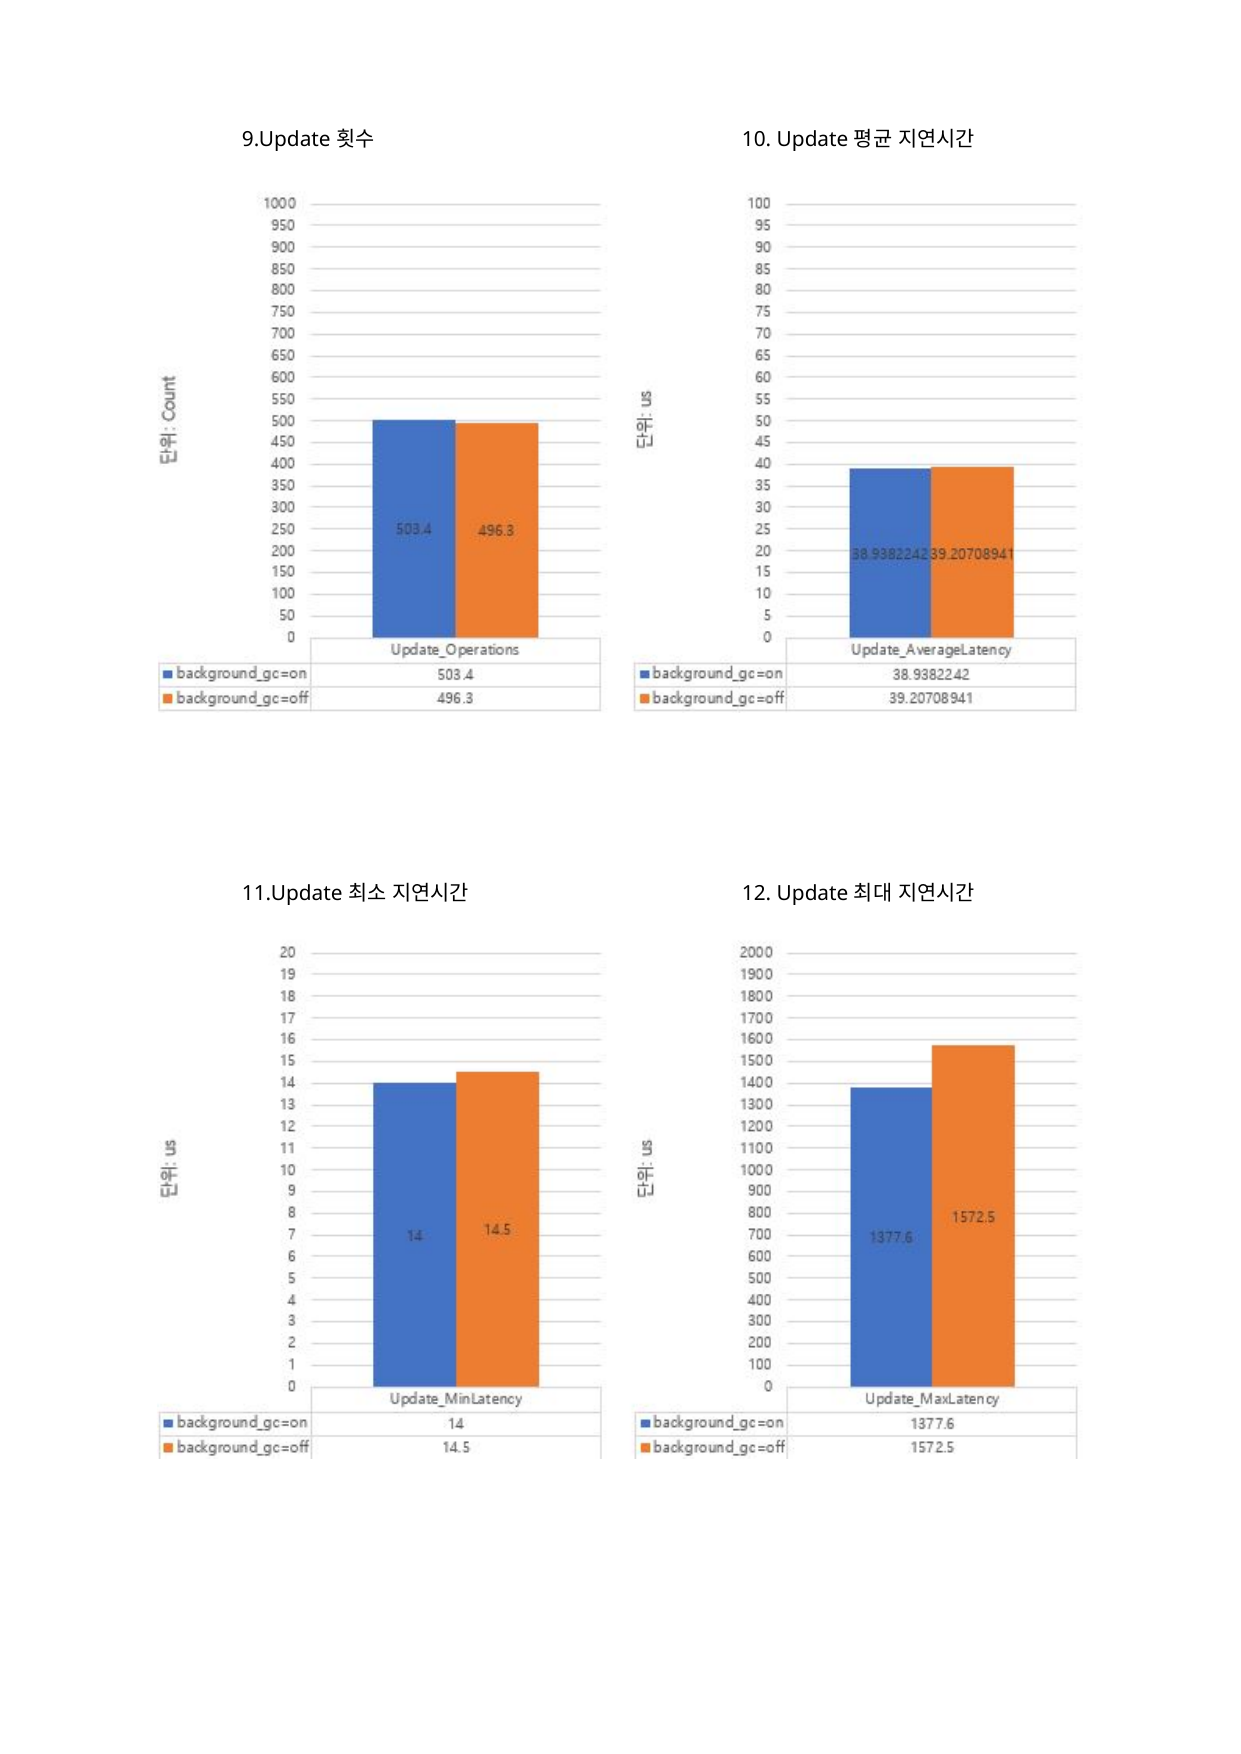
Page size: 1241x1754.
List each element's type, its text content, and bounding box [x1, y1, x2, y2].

text 9.Update 횟수 10. Update 평균 지연시간 [158, 122, 1165, 153]
text 11.Update 최소 지연시간 12. Update 최대 지연시간 [158, 876, 1165, 906]
picture [157, 180, 1083, 713]
picture [156, 928, 1084, 1459]
